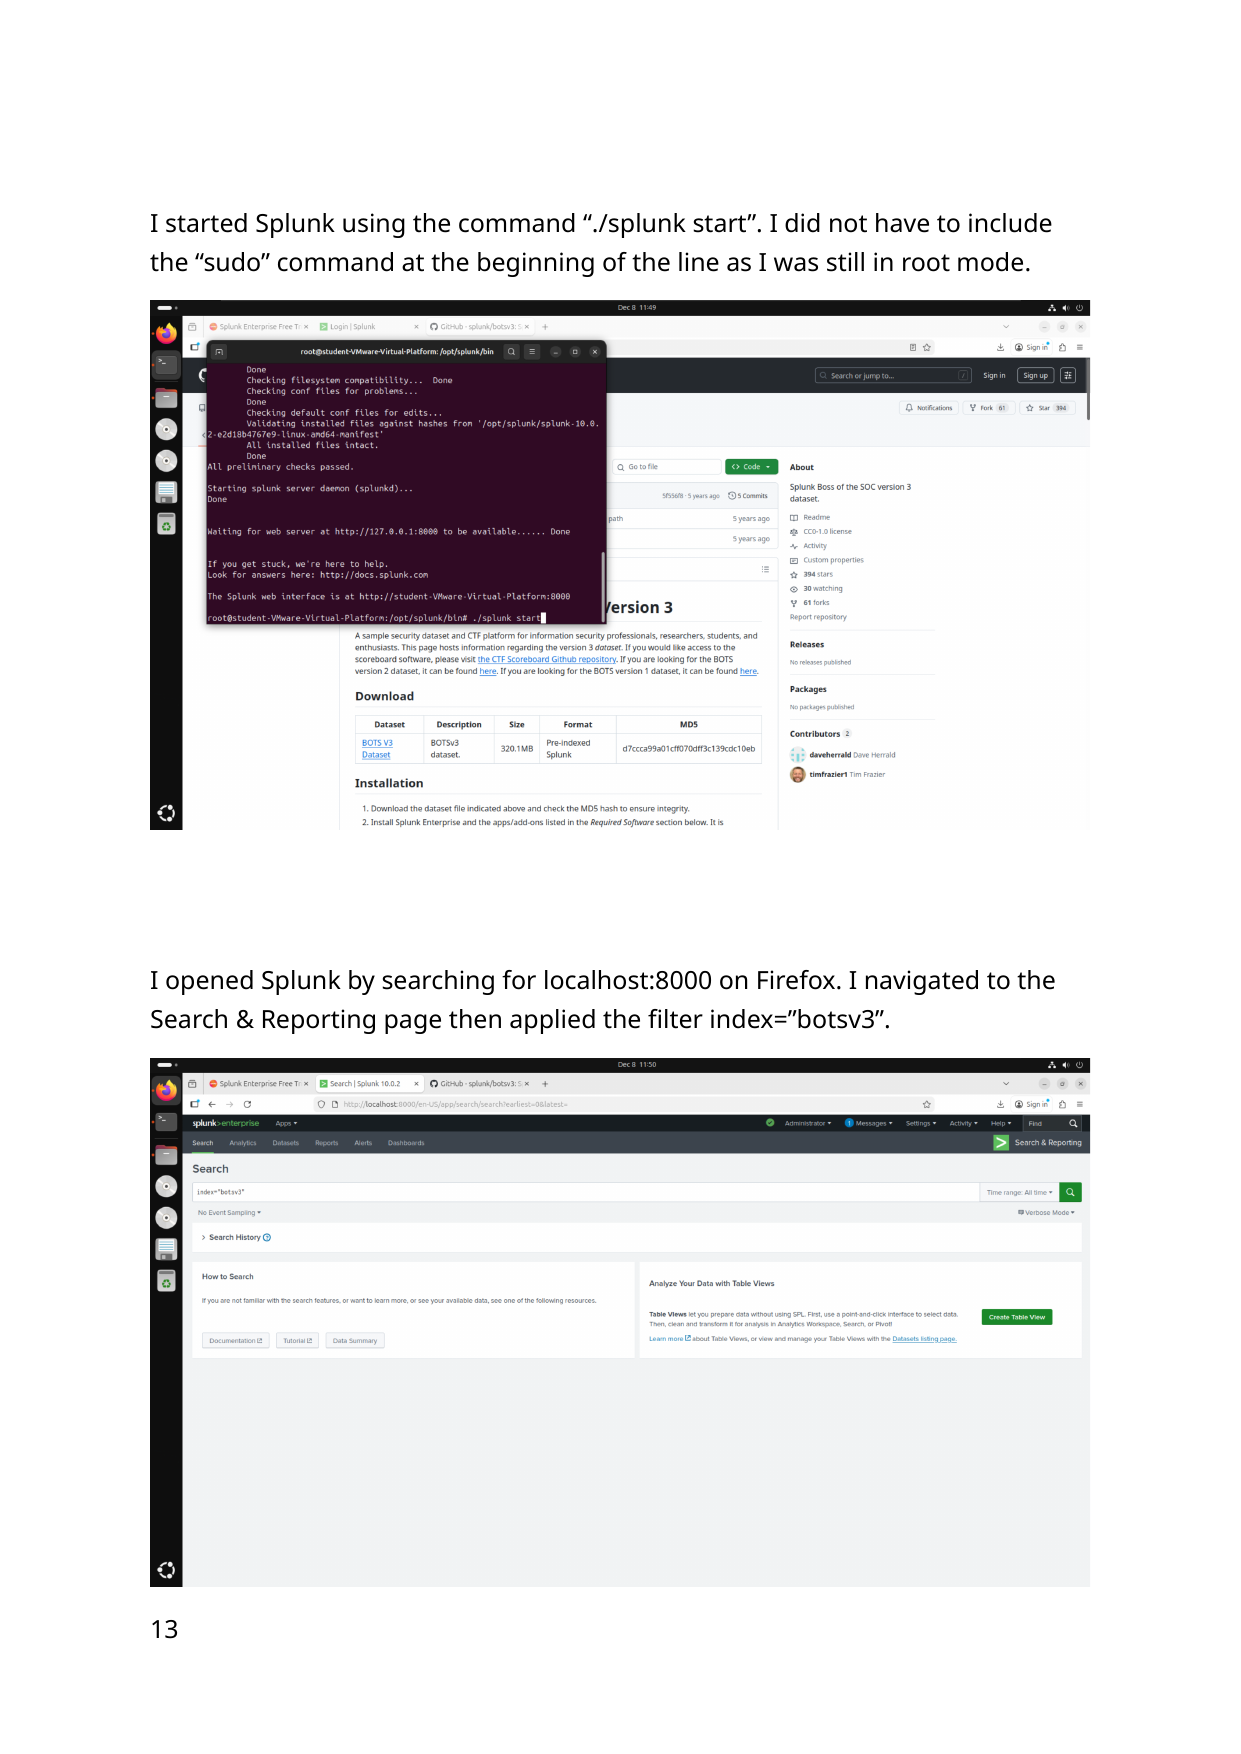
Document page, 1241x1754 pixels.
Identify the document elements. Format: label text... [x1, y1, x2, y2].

text I started Splunk using the command “./splunk start”. I did not have to include the “sudo” command at the beginning of the line as I was still in root mode. [150, 206, 1090, 279]
picture [150, 300, 1091, 830]
picture [150, 1058, 1091, 1587]
text I opened Splunk by searching for localhost:8000 on Firefox. I navigated to the Search & Reporting page then applied the filter index=”botsv3”. [150, 963, 1090, 1036]
